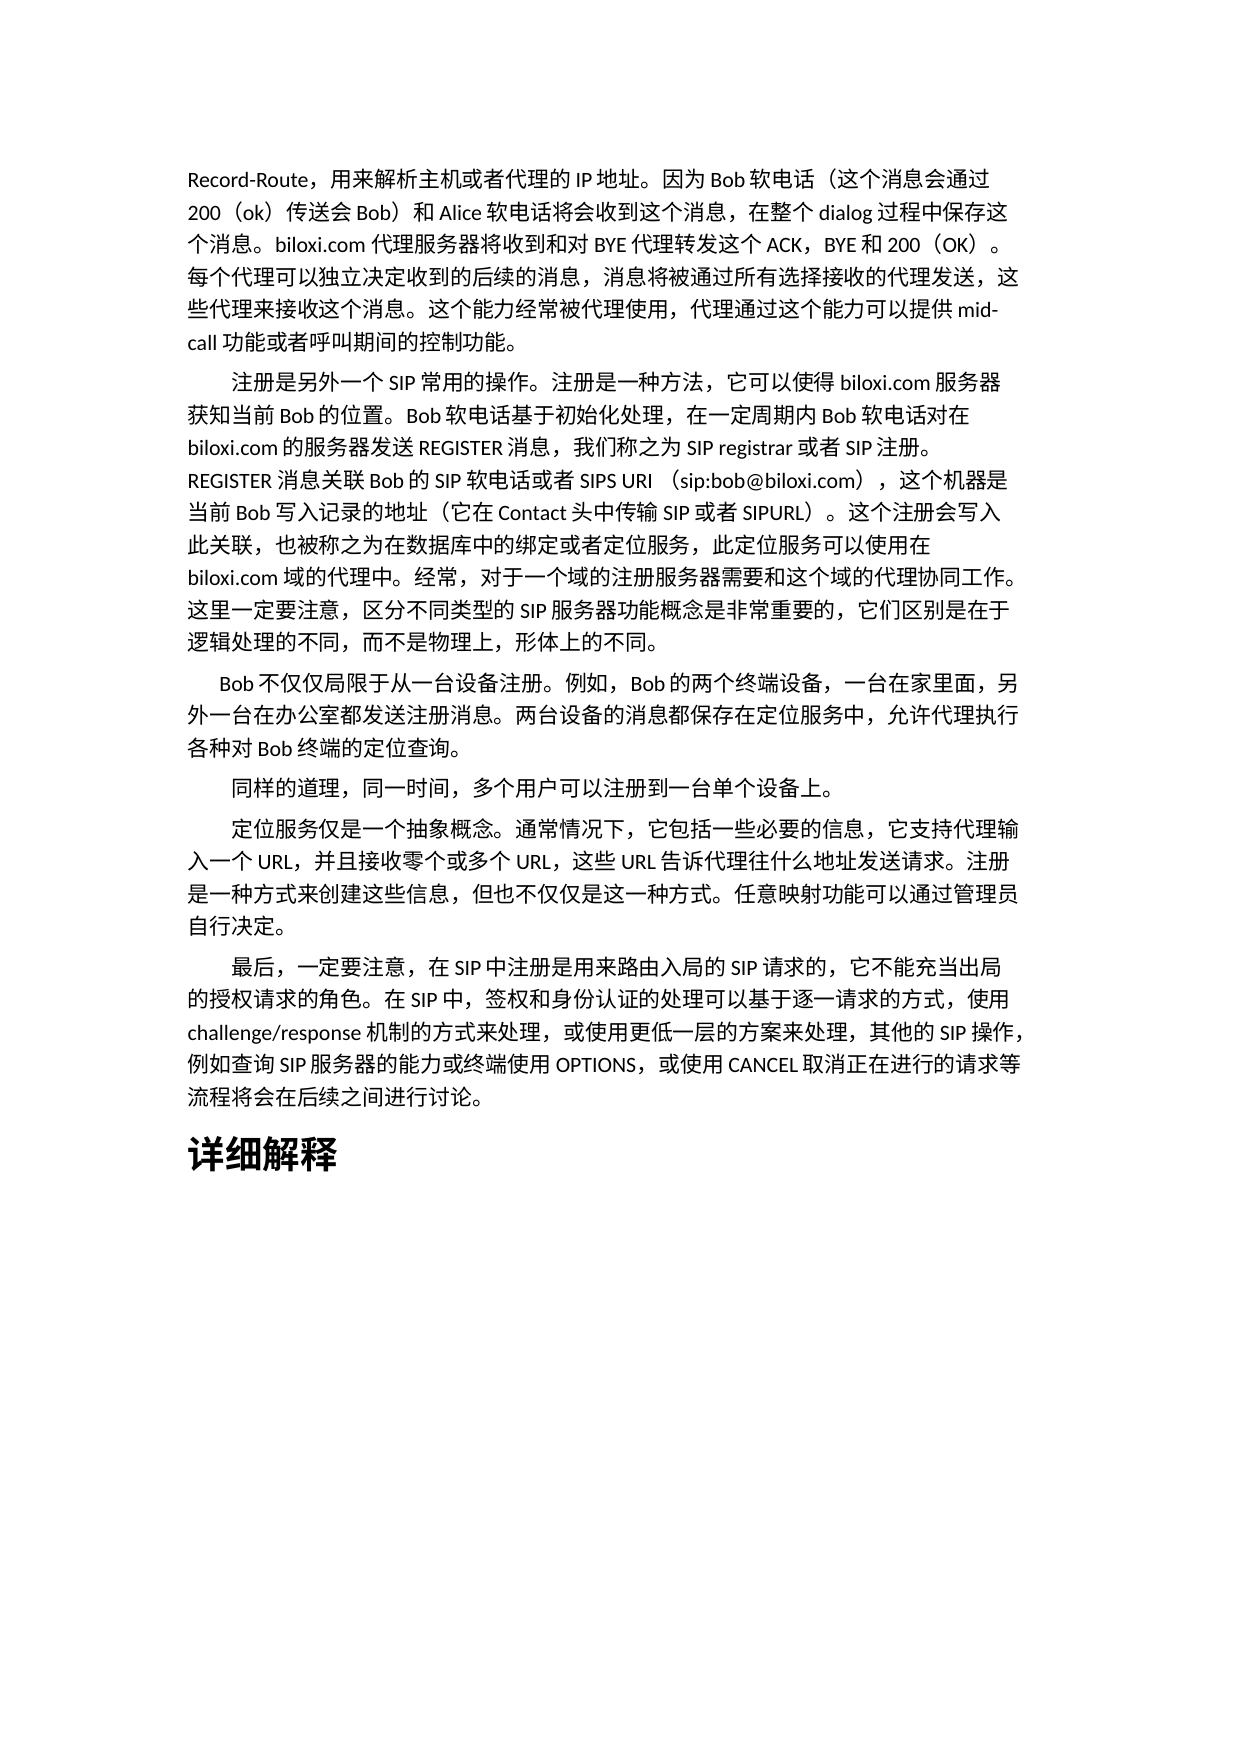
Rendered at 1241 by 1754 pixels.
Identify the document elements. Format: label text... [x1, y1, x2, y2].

text Bob不仅仅局限于从一台设备注册。例如，Bob的两个终端设备，一台在家里面，另外一台在办公室都发送注册消息。两台设备的消息都保存在定位服务中，允许代理执行各种对Bob 终端的定位查询。 [187, 665, 1021, 763]
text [187, 162, 1021, 357]
text 定位服务仅是一个抽象概念。通常情况下，它包括一些必要的信息，它支持代理输入一个URL，并且接收零个或多个URL，这些URL告诉代理往什么地址发送请求。注册是一种方式来创建这些信息，但也不仅仅是这一种方式。任意映射功能可以通过管理员自行决定。 [187, 811, 1021, 941]
text 最后，一定要注意，在SIP中注册是用来路由入局的SIP请求的，它不能充当出局的授权请求的角色。在SIP中，签权和身份认证的处理可以基于逐一请求的方式，使用 challenge/response 机制的方式来处理，或使用更低一层的方案来处理，其他的SIP操作，例如查询SIP服务器的能力或终端使用OPTIONS，或使用CANCEL取消正在进行的请求等流程将会在后续之间进行讨论。 [187, 949, 1021, 1112]
text 详细解释 [187, 1119, 1053, 1184]
text 注册是另外一个SIP常用的操作。注册是一种方法，它可以使得biloxi.com服务器获知当前Bob的位置。Bob软电话基于初始化处理，在一定周期内Bob软电话对在biloxi.com的服务器发送REGISTER消息，我们称之为SIP registrar或者SIP注册。REGISTER 消息关联Bob的SIP软电话或者SIPS URI （sip:bob@biloxi.com），这个机器是当前Bob写入记录的地址（它在Contact头中传输SIP或者SIPURL）。这个注册会写入此关联，也被称之为在数据库中的绑定或者定位服务，此定位服务可以使用在biloxi.com 域的代理中。经常，对于一个域的注册服务器需要和这个域的代理协同工作。这里一定要注意，区分不同类型的SIP服务器功能概念是非常重要的，它们区别是在于逻辑处理的不同，而不是物理上，形体上的不同。 [187, 365, 1021, 657]
text 同样的道理，同一时间，多个用户可以注册到一台单个设备上。 [187, 771, 1021, 803]
